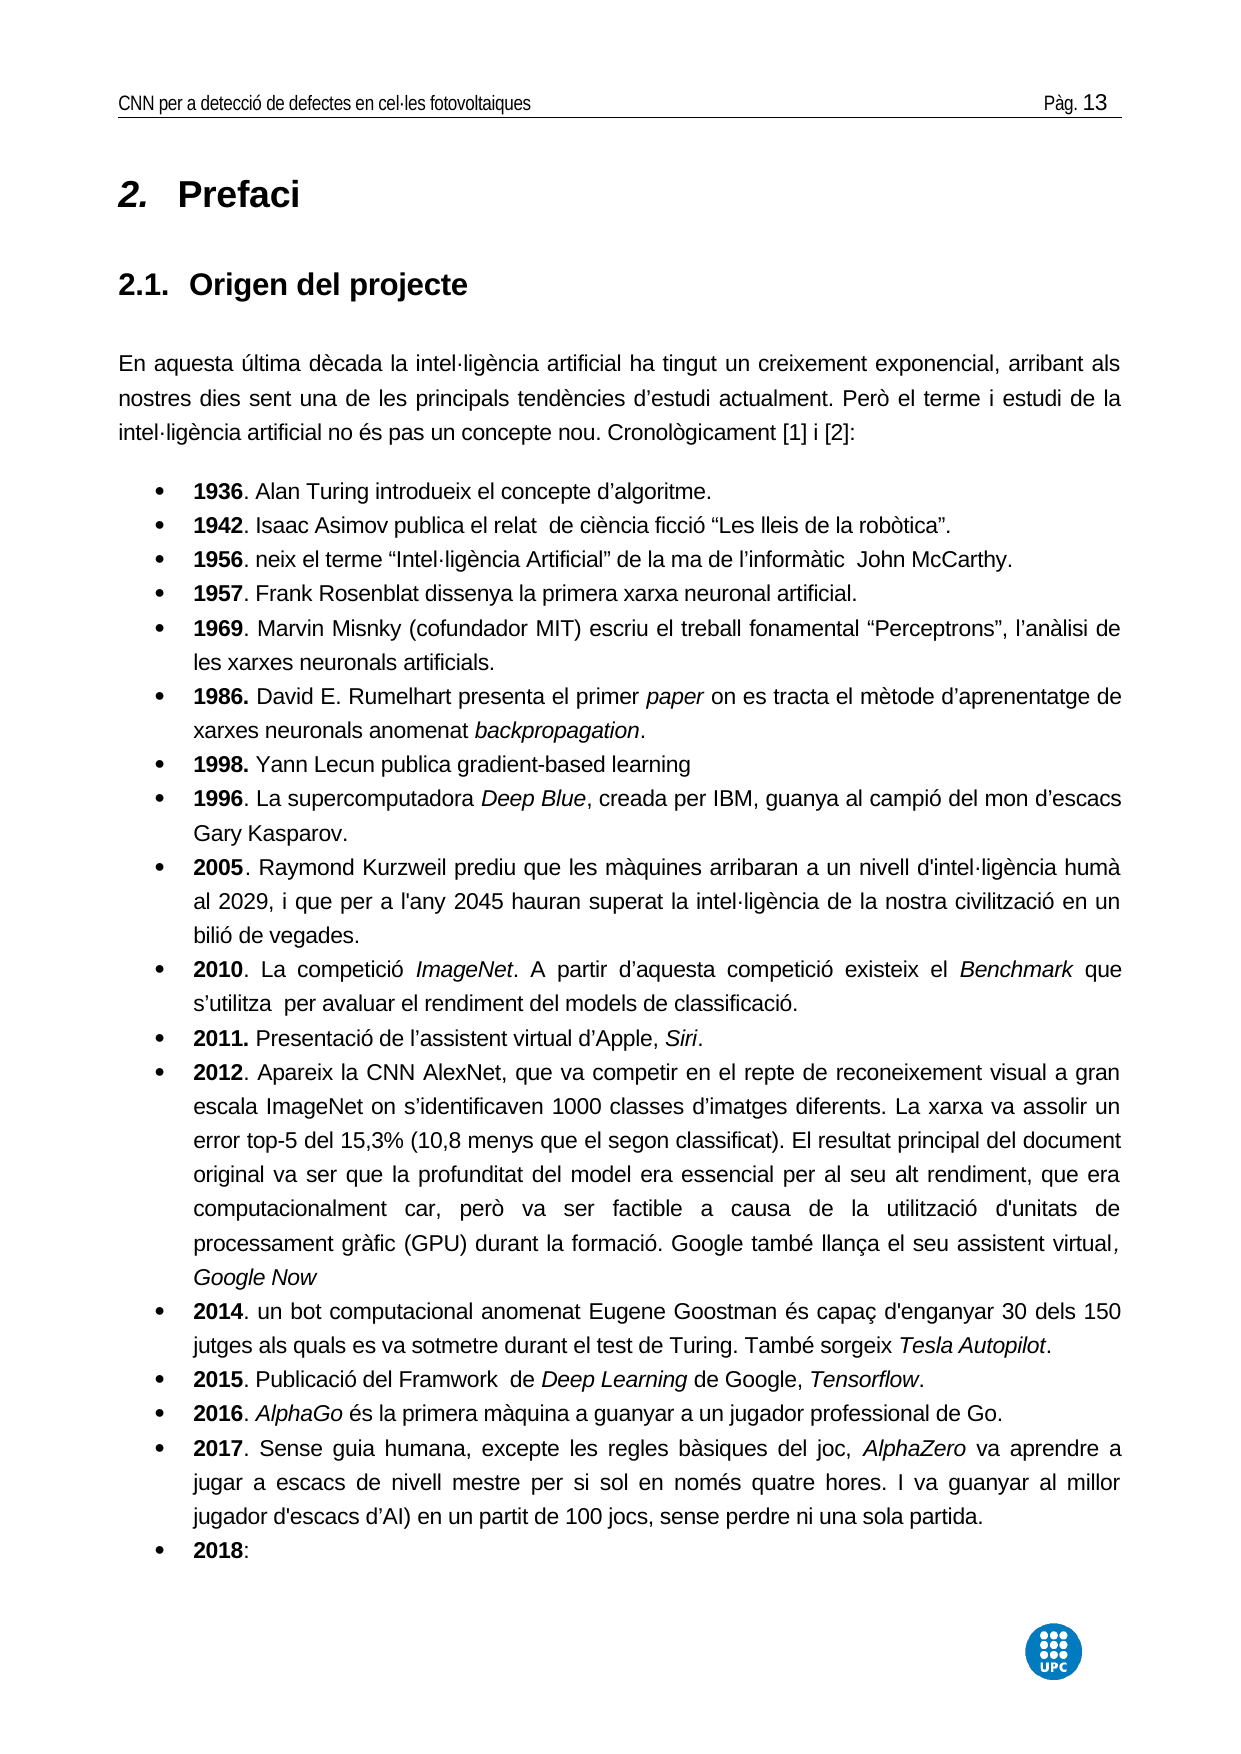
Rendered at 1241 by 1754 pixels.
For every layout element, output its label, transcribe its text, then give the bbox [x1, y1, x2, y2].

subtitle Origen del projecte [118, 266, 1122, 302]
list 2018: [156, 1537, 1122, 1563]
list 2016. AlphaGo és la primera màquina a guanyar a un jugador professional de Go. [156, 1400, 1122, 1427]
picture [1018, 1616, 1089, 1687]
list 1998. Yann Lecun publica gradient-based learning [156, 751, 1122, 778]
list 2015. Publicació del Framwork de Deep Learning de Google, Tensorflow. [156, 1366, 1122, 1393]
list 2005 . Raymond Kurzweil prediu que les màquines arribaran a un nivell d'intel·ligència humà al 2029, i que per a l'any 2045 hauran superat la intel·ligència de la nostra civilització en un bilió de vegades. [156, 854, 1122, 948]
list 1956. neix el terme “Intel·ligència Artificial” de la ma de l’informàtic John McCarthy. [156, 546, 1122, 573]
list 2010. La competició ImageNet. A partir d’aquesta competició existeix el Benchmark que s’utilitza per avaluar el rendiment del models de classificació. [156, 956, 1122, 1017]
list 2017. Sense guia humana, excepte les regles bàsiques del joc, AlphaZero va aprendre a jugar a escacs de nivell mestre per si sol en només quatre hores. I va guanyar al millor jugador d'escacs d’AI) en un partit de 100 jocs, sense perdre ni una sola partida. [156, 1434, 1122, 1529]
list 1969. Marvin Misnky (cofundador MIT) escriu el treball fonamental “Perceptrons”, l’anàlisi de les xarxes neuronals artificials. [156, 614, 1122, 675]
subtitle Prefaci [118, 173, 1122, 216]
list 1936. Alan Turing introdueix el concepte d’algoritme. [156, 478, 1122, 504]
list 2014. un bot computacional anomenat Eugene Goostman és capaç d'enganyar 30 dels 150 jutges als quals es va sotmetre durant el test de Turing. També sorgeix Tesla Autopilot. [156, 1298, 1122, 1358]
list 1957. Frank Rosenblat dissenya la primera xarxa neuronal artificial. [156, 580, 1122, 607]
list 2011. Presentació de l’assistent virtual d’Apple, Siri. [156, 1024, 1122, 1051]
list 2012. Apareix la CNN AlexNet, que va competir en el repte de reconeixement visual a gran escala ImageNet on s’identificaven 1000 classes d’imatges diferents. La xarxa va assolir un error top-5 del 15,3% (10,8 menys que el segon classificat). El resultat principal del document original va ser que la profunditat del model era essencial per al seu alt rendiment, que era computacionalment car, però va ser factible a causa de la utilització d'unitats de processament gràfic (GPU) durant la formació. Google també llança el seu assistent virtual, Google Now [156, 1059, 1122, 1290]
list 1986. David E. Rumelhart presenta el primer paper on es tracta el mètode d’aprenentatge de xarxes neuronals anomenat backpropagation. [156, 683, 1122, 743]
text En aquesta última dècada la intel·ligència artificial ha tingut un creixement exponencial, arribant als nostres dies sent una de les principals tendències d’estudi actualment. Però el terme i estudi de la intel·ligència artificial no és pas un concepte nou. Cronològicament [1] i [2]: [118, 350, 1122, 445]
list 1996. La supercomputadora Deep Blue, creada per IBM, guanya al campió del mon d’escacs Gary Kasparov. [156, 785, 1122, 846]
list 1942. Isaac Asimov publica el relat de ciència ficció “Les lleis de la robòtica”. [156, 512, 1122, 538]
